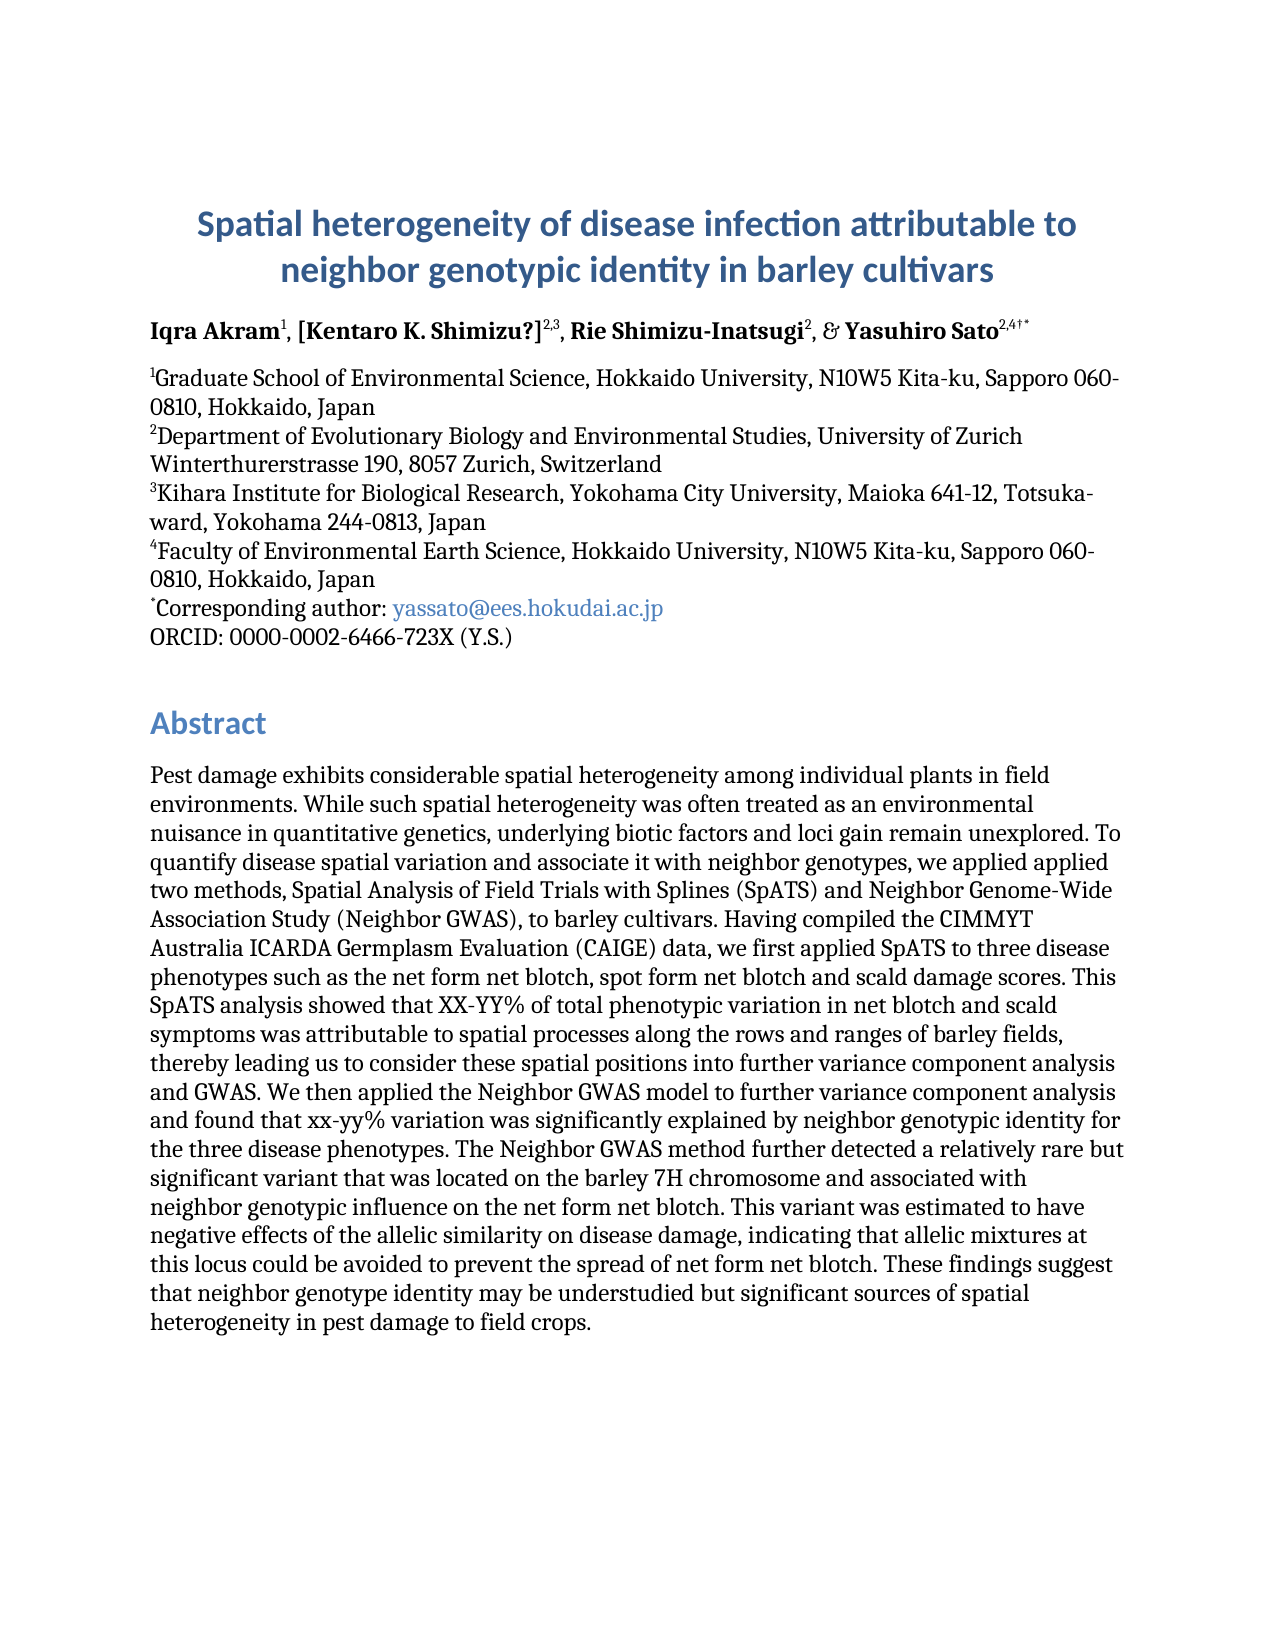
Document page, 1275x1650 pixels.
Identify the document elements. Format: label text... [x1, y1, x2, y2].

text Pest damage exhibits considerable spatial heterogeneity among individual plants in field environments. While such spatial heterogeneity was often treated as an environmental nuisance in quantitative genetics, underlying biotic factors and loci gain remain unexplored. To quantify disease spatial variation and associate it with neighbor genotypes, we applied applied two methods, Spatial Analysis of Field Trials with Splines (SpATS) and Neighbor Genome-Wide Association Study (Neighbor GWAS), to barley cultivars. Having compiled the CIMMYT Australia ICARDA Germplasm Evaluation (CAIGE) data, we first applied SpATS to three disease phenotypes such as the net form net blotch, spot form net blotch and scald damage scores. This SpATS analysis showed that XX-YY% of total phenotypic variation in net blotch and scald symptoms was attributable to spatial processes along the rows and ranges of barley fields, thereby leading us to consider these spatial positions into further variance component analysis and GWAS. We then applied the Neighbor GWAS model to further variance component analysis and found that xx-yy% variation was significantly explained by neighbor genotypic identity for the three disease phenotypes. The Neighbor GWAS method further detected a relatively rare but significant variant that was located on the barley 7H chromosome and associated with neighbor genotypic influence on the net form net blotch. This variant was estimated to have negative effects of the allelic similarity on disease damage, indicating that allelic mixtures at this locus could be avoided to prevent the spread of net form net blotch. These findings suggest that neighbor genotype identity may be understudied but significant sources of spatial heterogeneity in pest damage to field crops. [150, 761, 1125, 1336]
title Spatial heterogeneity of disease infection attributable to neighbor genotypic identity in barley cultivars [150, 200, 1125, 292]
text Iqra Akram1, [Kentaro K. Shimizu?]2,3, Rie Shimizu-Inatsugi2, & Yasuhiro Sato2,4†* [150, 317, 1125, 345]
subtitle Abstract [150, 702, 1125, 742]
text 1Graduate School of Environmental Science, Hokkaido University, N10W5 Kita-ku, Sapporo 060-0810, Hokkaido, Japan 2Department of Evolutionary Biology and Environmental Studies, University of Zurich Winterthurerstrasse 190, 8057 Zurich, Switzerland 3Kihara Institute for Biological Research, Yokohama City University, Maioka 641-12, Totsuka-ward, Yokohama 244-0813, Japan 4Faculty of Environmental Earth Science, Hokkaido University, N10W5 Kita-ku, Sapporo 060-0810, Hokkaido, Japan *Corresponding author: yassato@ees.hokudai.ac.jp ORCID: 0000-0002-6466-723X (Y.S.) [150, 364, 1125, 652]
